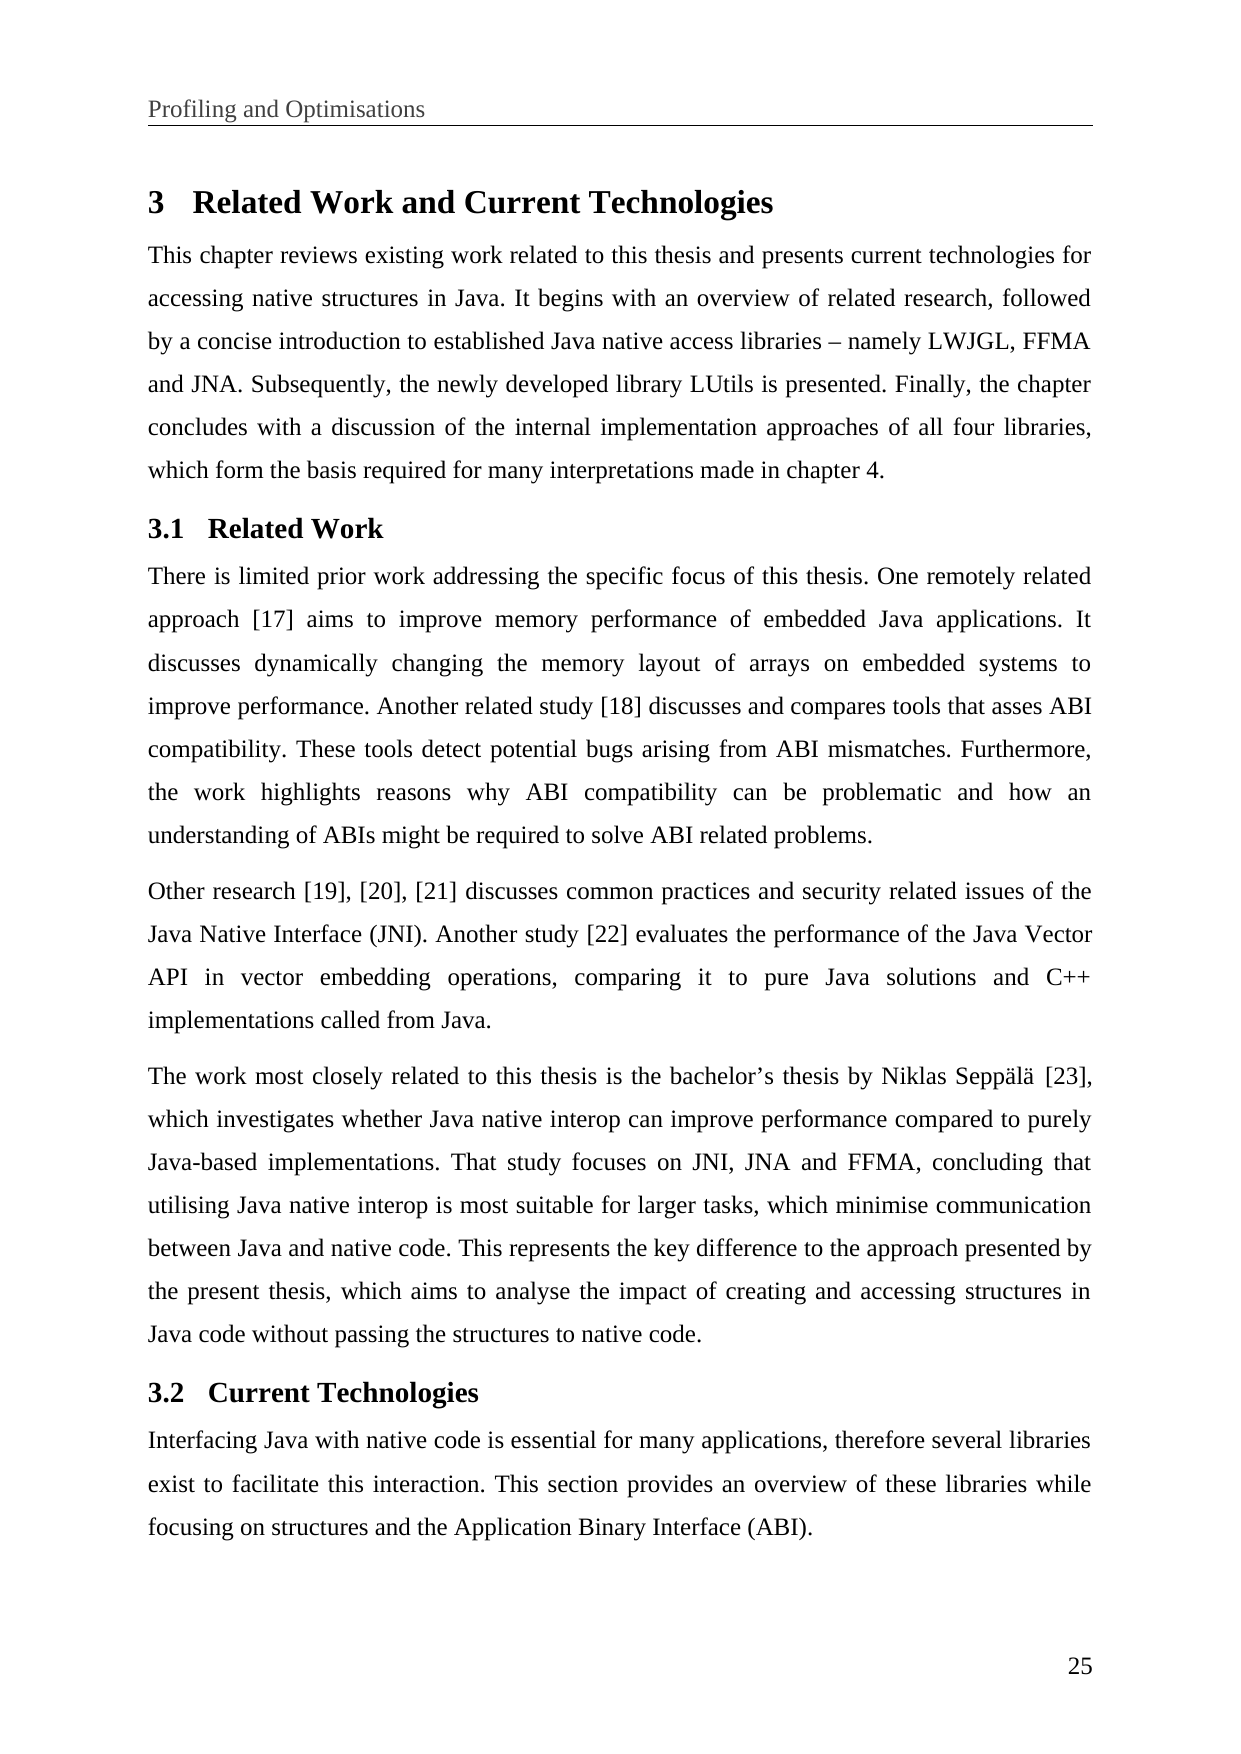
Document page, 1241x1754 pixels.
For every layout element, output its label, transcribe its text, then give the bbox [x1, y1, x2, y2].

subtitle Current Technologies [148, 1375, 1093, 1409]
text The work most closely related to this thesis is the bachelor’s thesis by Niklas Seppälä [23], which investigates whether Java native interop can improve performance compared to purely Java-based implementations. That study focuses on JNI, JNA and FFMA, concluding that utilising Java native interop is most suitable for larger tasks, which minimise communication between Java and native code. This represents the key difference to the approach presented by the present thesis, which aims to analyse the impact of creating and accessing structures in Java code without passing the structures to native code. [148, 1061, 1093, 1348]
text Interfacing Java with native code is essential for many applications, therefore several libraries exist to facilitate this interaction. This section provides an overview of these libraries while focusing on structures and the Application Binary Interface (ABI). [148, 1426, 1093, 1541]
text This chapter reviews existing work related to this thesis and presents current technologies for accessing native structures in Java. It begins with an overview of related research, followed by a concise introduction to established Java native access libraries – namely LWJGL, FFMA and JNA. Subsequently, the newly developed library LUtils is presented. Finally, the chapter concludes with a discussion of the internal implementation approaches of all four libraries, which form the basis required for many interpretations made in chapter 4. [148, 240, 1093, 484]
subtitle Related Work [148, 511, 1093, 545]
text There is limited prior work addressing the specific focus of this thesis. One remotely related approach [17] aims to improve memory performance of embedded Java applications. It discusses dynamically changing the memory layout of arrays on embedded systems to improve performance. Another related study [18] discusses and compares tools that asses ABI compatibility. These tools detect potential bugs arising from ABI mismatches. Furthermore, the work highlights reasons why ABI compatibility can be problematic and how an understanding of ABIs might be required to solve ABI related problems. [148, 561, 1093, 849]
subtitle Related Work and Current Technologies [148, 182, 1093, 221]
text Other research [19], [20], [21] discusses common practices and security related issues of the Java Native Interface (JNI). Another study [22] evaluates the performance of the Java Vector API in vector embedding operations, comparing it to pure Java solutions and C++ implementations called from Java. [148, 876, 1093, 1034]
